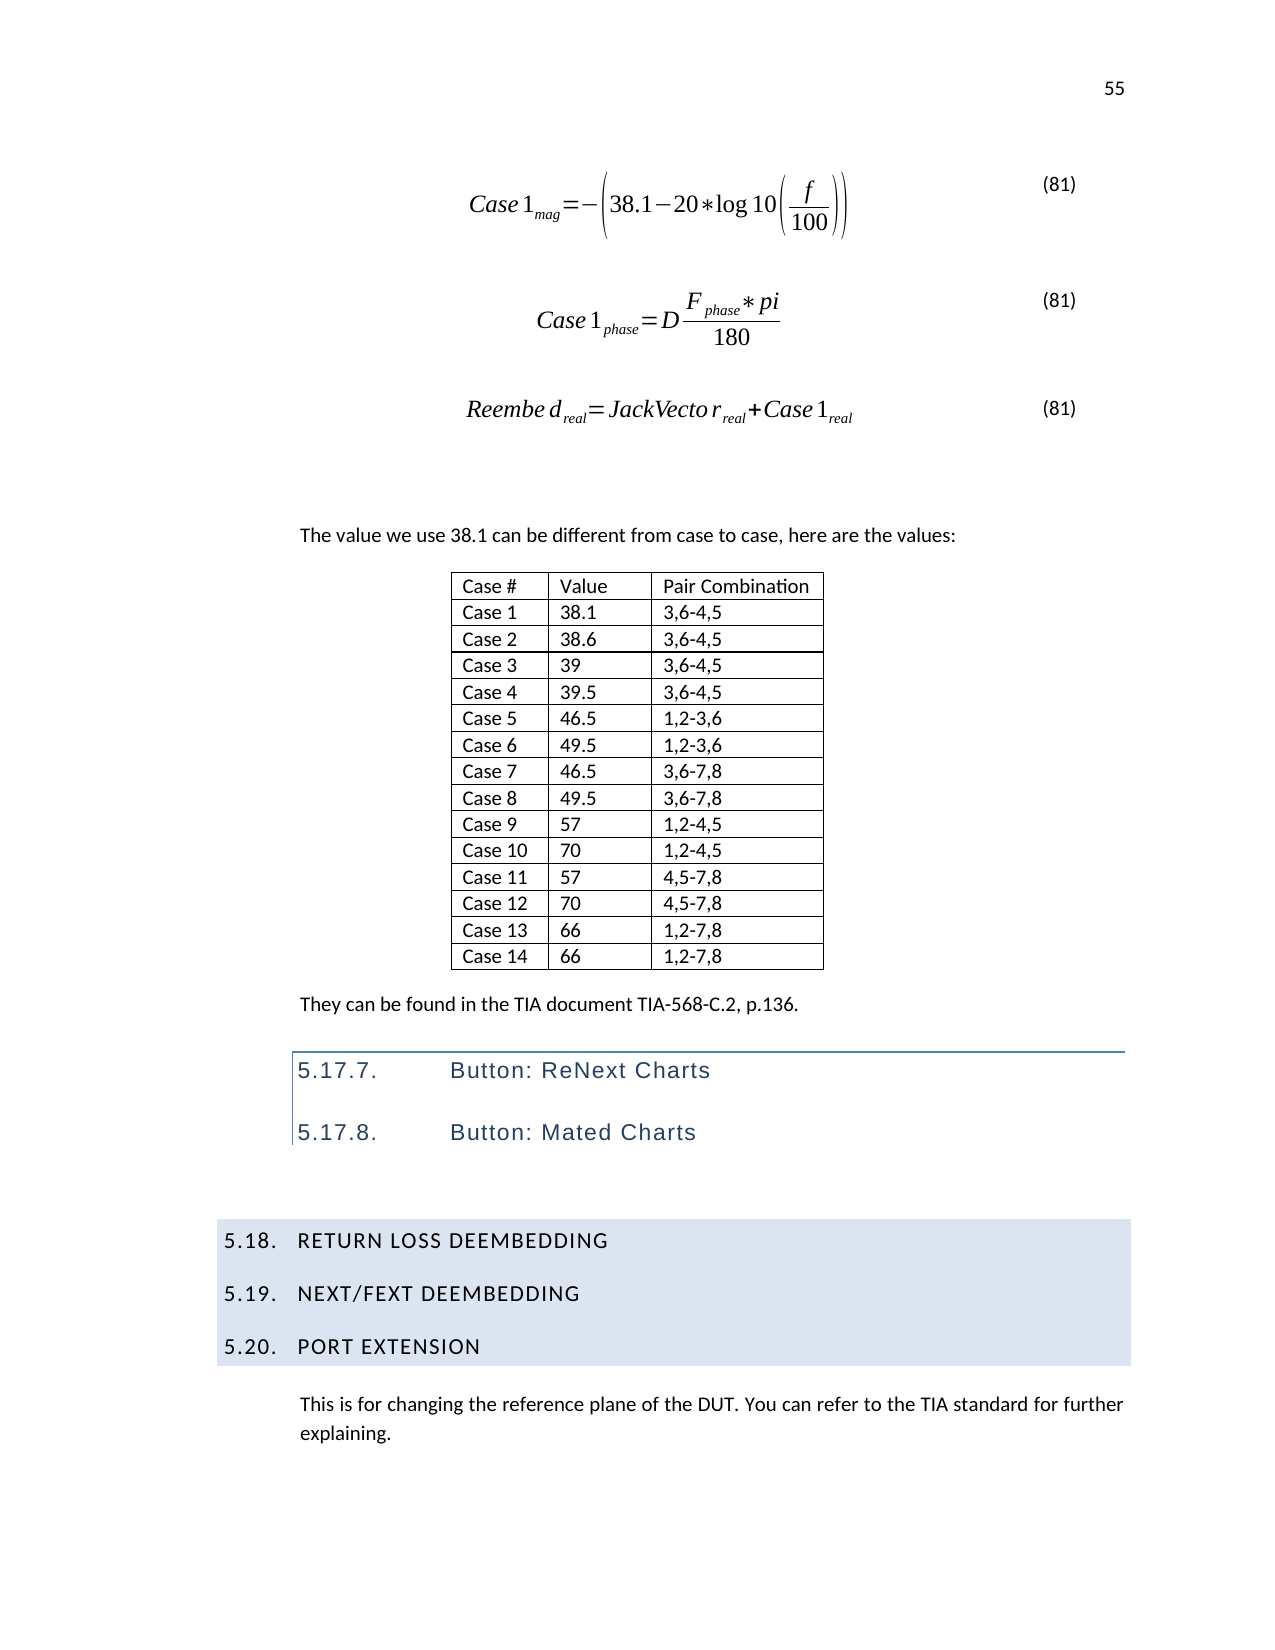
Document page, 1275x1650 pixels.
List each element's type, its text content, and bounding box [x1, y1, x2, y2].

table_cell 57 [549, 864, 651, 889]
subtitle Return loss deembedding [224, 1226, 1125, 1254]
table_cell Case 2 [452, 626, 548, 651]
table_cell Case 3 [452, 653, 548, 678]
subtitle Button: Mated Charts [293, 1113, 1125, 1145]
table_cell Case 14 [452, 944, 548, 969]
table_cell 1,2-4,5 [652, 838, 823, 863]
table_cell 38.6 [549, 626, 651, 651]
table_cell 66 [549, 944, 651, 969]
text They can be found in the TIA document TIA-568-C.2, p.136. [300, 991, 1125, 1016]
table_cell 3,6-7,8 [652, 758, 823, 784]
table_cell 66 [549, 917, 651, 942]
table_cell Case 5 [452, 705, 548, 731]
table_cell [289, 267, 1029, 375]
table_cell 3,6-4,5 [652, 600, 823, 625]
table_header Pair Combination [652, 573, 823, 598]
table_cell Case 12 [452, 891, 548, 916]
table_cell 49.5 [549, 785, 651, 810]
table_cell 1,2-7,8 [652, 917, 823, 942]
table_cell 4,5-7,8 [652, 891, 823, 916]
table_header Case # [452, 573, 548, 598]
table_header Value [549, 573, 651, 598]
table_cell 3,6-4,5 [652, 679, 823, 704]
table_cell 39.5 [549, 679, 651, 704]
table_cell Case 4 [452, 679, 548, 704]
subtitle Port Extension [224, 1326, 1125, 1360]
table_cell 57 [549, 811, 651, 837]
table_cell Case 10 [452, 838, 548, 863]
table_cell 3,6-4,5 [652, 653, 823, 678]
table_header [289, 150, 1029, 267]
table_cell [289, 375, 1029, 451]
table_cell 70 [549, 838, 651, 863]
table_cell 1,2-3,6 [652, 705, 823, 731]
table_cell 3,6-4,5 [652, 626, 823, 651]
table_cell 70 [549, 891, 651, 916]
table_cell Case 1 [452, 600, 548, 625]
table_cell 38.1 [549, 600, 651, 625]
table_cell 49.5 [549, 732, 651, 757]
table_cell 4,5-7,8 [652, 864, 823, 889]
table_cell Case 8 [452, 785, 548, 810]
table_cell 1,2-7,8 [652, 944, 823, 969]
table_cell Case 11 [452, 864, 548, 889]
table_cell 46.5 [549, 705, 651, 731]
table_cell 39 [549, 653, 651, 678]
subtitle Button: ReNext Charts [293, 1053, 1125, 1083]
text This is for changing the reference plane of the DUT. You can refer to the TIA standard for further explaining. [300, 1391, 1125, 1446]
table_cell 1,2-4,5 [652, 811, 823, 837]
table_cell 1,2-3,6 [652, 732, 823, 757]
table_cell Case 13 [452, 917, 548, 942]
table_cell Case 7 [452, 758, 548, 784]
subtitle Next/Fext Deembedding [224, 1272, 1125, 1307]
text The value we use 38.1 can be different from case to case, here are the values: [300, 522, 1125, 547]
table_cell Case 9 [452, 811, 548, 837]
table_cell Case 6 [452, 732, 548, 757]
table_cell 46.5 [549, 758, 651, 784]
table_cell 3,6-7,8 [652, 785, 823, 810]
